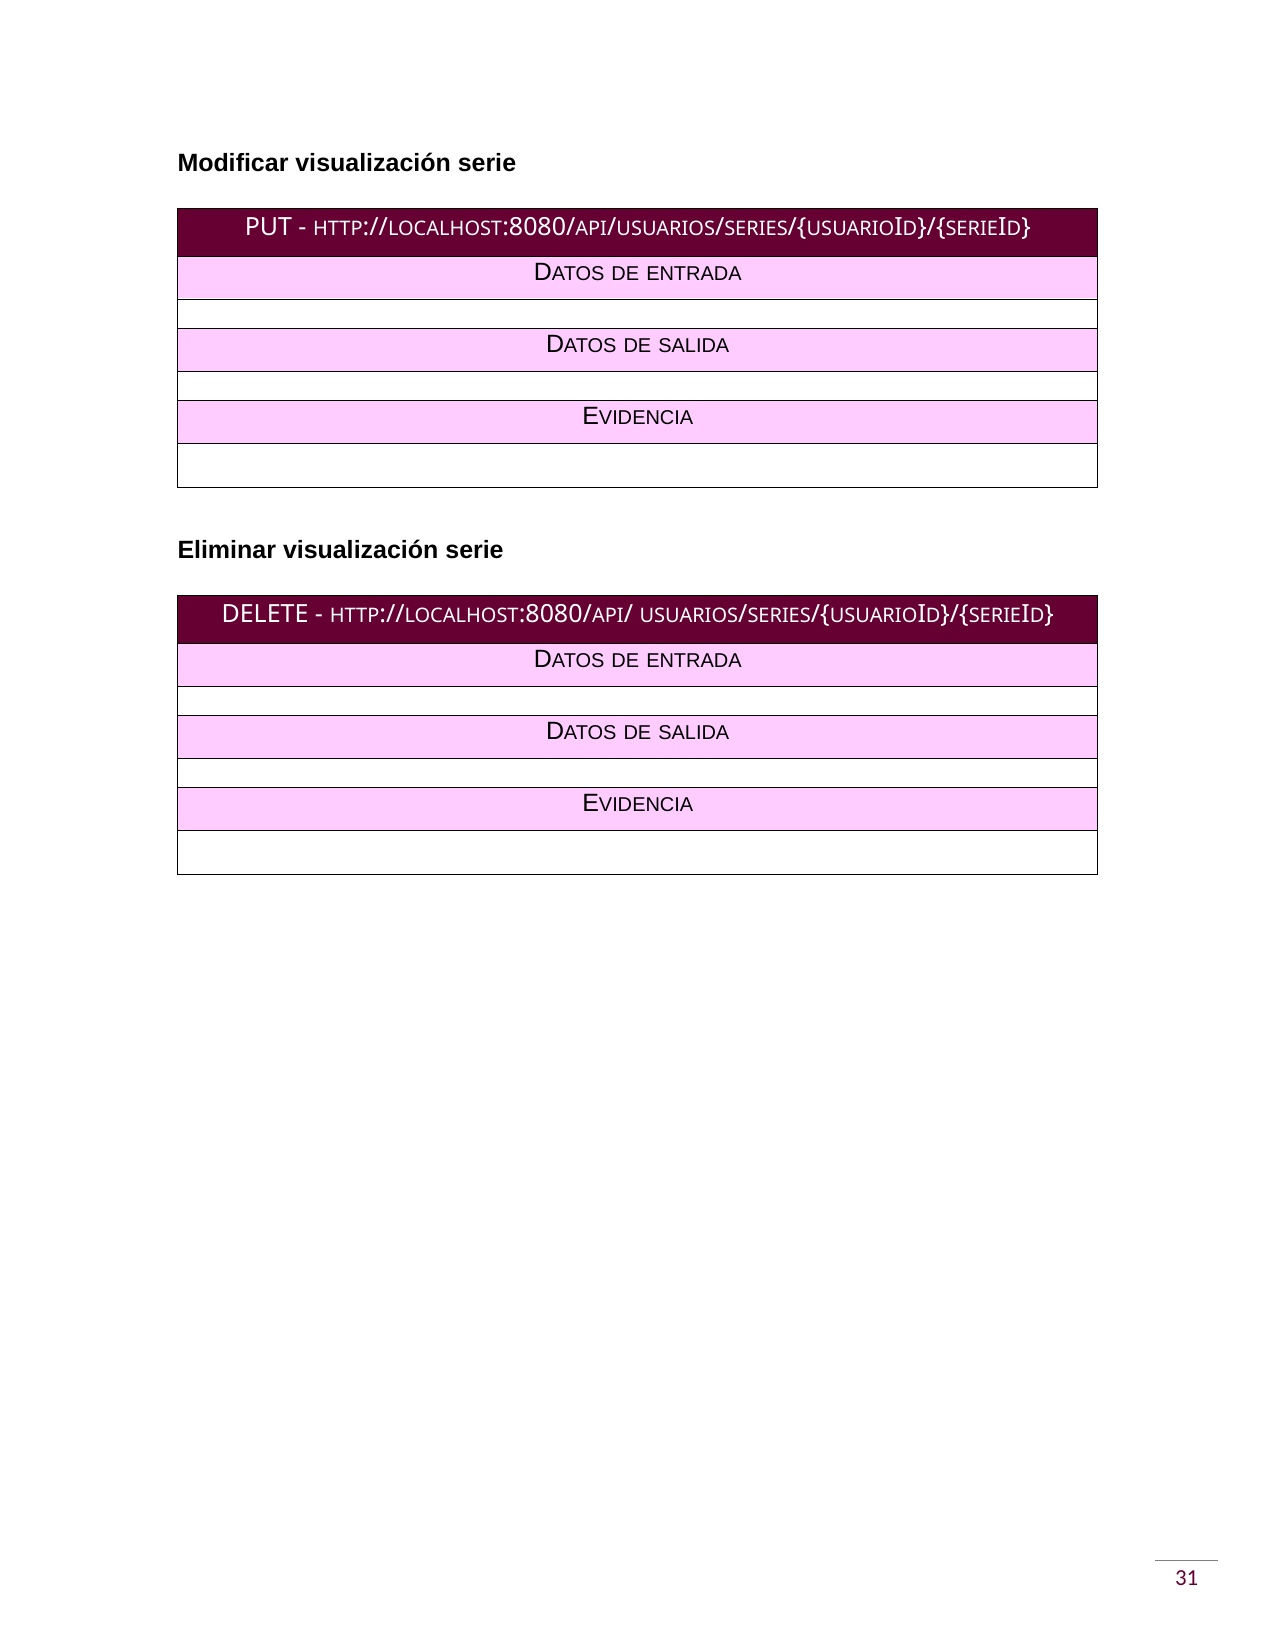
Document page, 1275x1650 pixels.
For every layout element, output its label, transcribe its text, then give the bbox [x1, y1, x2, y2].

table_cell Evidencia [178, 788, 1097, 830]
table_cell [178, 687, 189, 715]
table_cell [178, 300, 189, 328]
table_cell [1086, 300, 1097, 328]
table_cell [178, 444, 1097, 487]
table_cell [178, 831, 1097, 874]
table_cell [178, 759, 189, 787]
table_cell [1086, 759, 1097, 787]
table_cell Datos de entrada [178, 257, 1097, 298]
table_cell [1086, 687, 1097, 715]
table_cell [178, 372, 189, 400]
text Modificar visualización serie [177, 148, 1098, 176]
table_header DELETE - http://localhost:8080/api/ usuarios/series/{usuarioId}/{serieId} [178, 596, 1097, 643]
text Eliminar visualización serie [177, 535, 1098, 564]
table_cell [1086, 372, 1097, 400]
table_header PUT - http://localhost:8080/api/usuarios/series/{usuarioId}/{serieId} [178, 209, 1097, 256]
table_cell Datos de salida [178, 329, 1097, 371]
table_cell Datos de salida [178, 716, 1097, 758]
table_cell Datos de entrada [178, 644, 1097, 686]
table_cell Evidencia [178, 401, 1097, 443]
